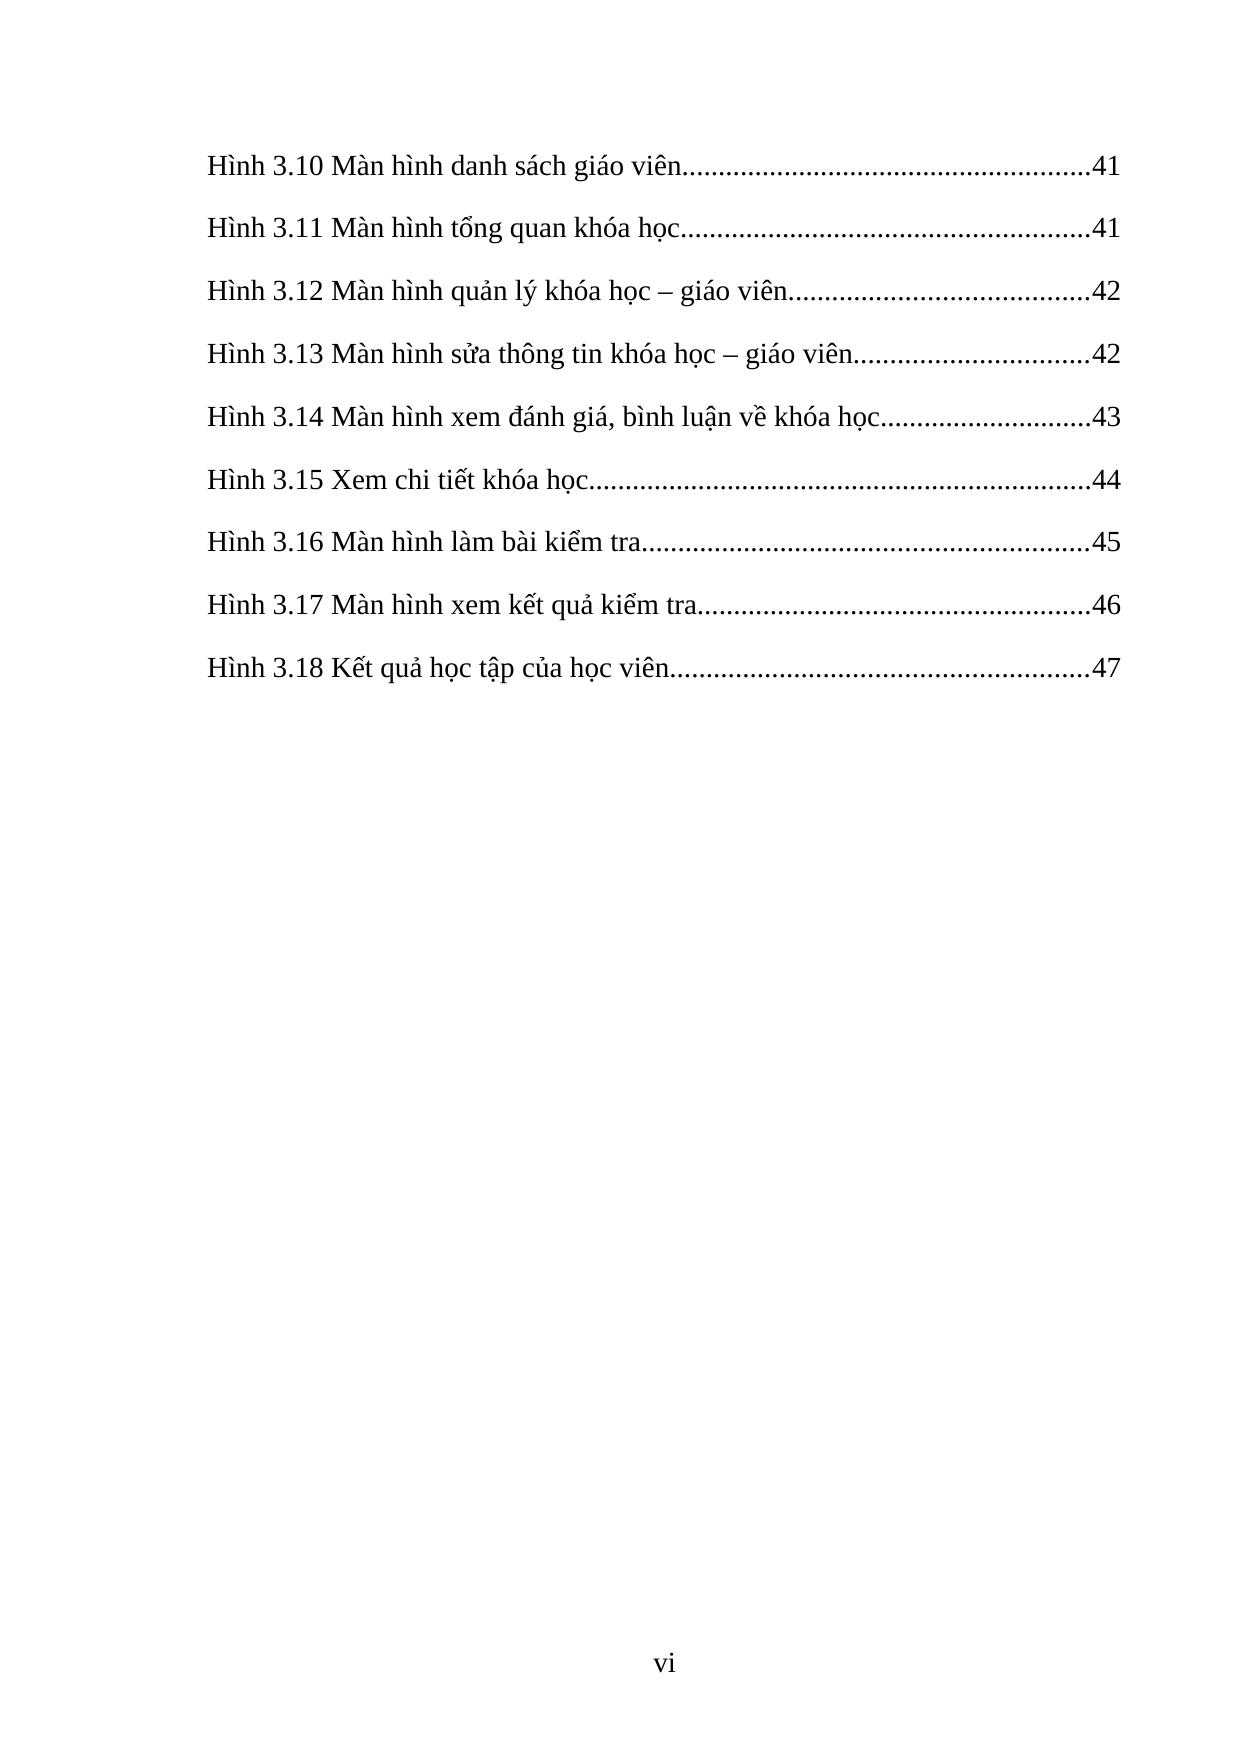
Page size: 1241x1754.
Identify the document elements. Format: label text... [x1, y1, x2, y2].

text Hình 3.12 Màn hình quản lý khóa học – giáo viên 42 [207, 273, 1122, 307]
text Hình 3.13 Màn hình sửa thông tin khóa học – giáo viên 42 [207, 336, 1122, 370]
text Hình 3.18 Kết quả học tập của học viên 47 [207, 650, 1122, 684]
text Hình 3.17 Màn hình xem kết quả kiểm tra 46 [207, 587, 1122, 621]
text Hình 3.11 Màn hình tổng quan khóa học 41 [207, 211, 1122, 244]
text Hình 3.14 Màn hình xem đánh giá, bình luận về khóa học 43 [207, 399, 1122, 432]
text Hình 3.16 Màn hình làm bài kiểm tra 45 [207, 524, 1122, 558]
text Hình 3.15 Xem chi tiết khóa học 44 [207, 462, 1122, 495]
text Hình 3.10 Màn hình danh sách giáo viên 41 [207, 148, 1122, 181]
